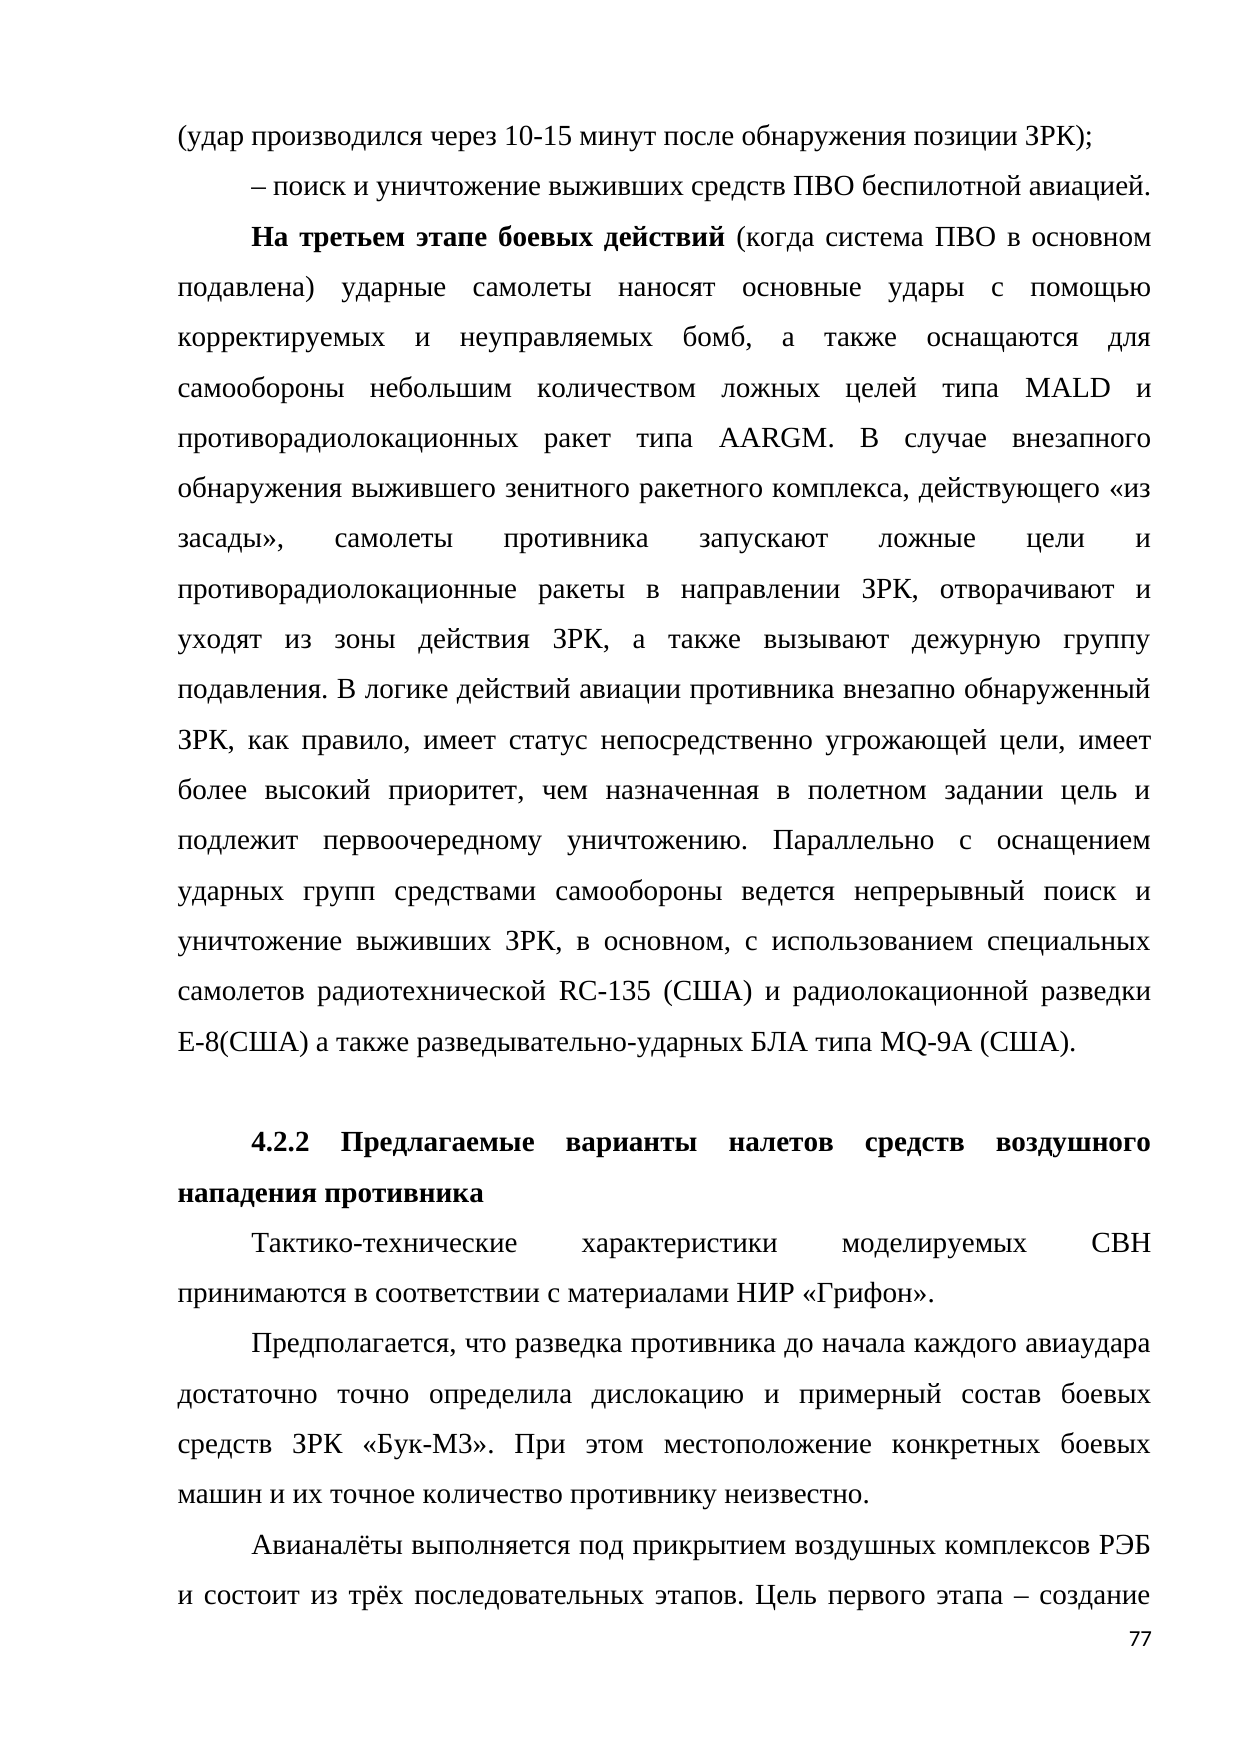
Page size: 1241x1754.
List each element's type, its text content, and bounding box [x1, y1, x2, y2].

subtitle 4.2.2 Предлагаемые варианты налетов средств воздушного нападения противника [177, 1124, 1152, 1208]
text – поиск и уничтожение выживших средств ПВО беспилотной авиацией. [177, 168, 1152, 202]
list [177, 1527, 1152, 1611]
list Предполагается, что разведка противника до начала каждого авиаудара достаточно точно определила дислокацию и примерный состав боевых средств ЗРК «Бук-М3». При этом местоположение конкретных боевых машин и их точное количество противнику неизвестно. [177, 1326, 1152, 1510]
text На третьем этапе боевых действий (когда система ПВО в основном подавлена) ударные самолеты наносят основные удары с помощью корректируемых и неуправляемых бомб, а также оснащаются для самообороны небольшим количеством ложных целей типа MALD и противорадиолокационных ракет типа AARGM. В случае внезапного обнаружения выжившего зенитного ракетного комплекса, действующего «из засады», самолеты противника запускают ложные цели и противорадиолокационные ракеты в направлении ЗРК, отворачивают и уходят из зоны действия ЗРК, а также вызывают дежурную группу подавления. В логике действий авиации противника внезапно обнаруженный ЗРК, как правило, имеет статус непосредственно угрожающей цели, имеет более высокий приоритет, чем назначенная в полетном задании цель и подлежит первоочередному уничтожению. Параллельно с оснащением ударных групп средствами самообороны ведется непрерывный поиск и уничтожение выживших ЗРК, в основном, с использованием специальных самолетов радиотехнической RC-135 (США) и радиолокационной разведки E-8(США) а также разведывательно-ударных БЛА типа MQ-9А (США). [177, 219, 1152, 1057]
list Тактико-технические характеристики моделируемых СВН принимаются в соответствии с материалами НИР «Грифон». [177, 1225, 1152, 1309]
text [177, 118, 1152, 152]
